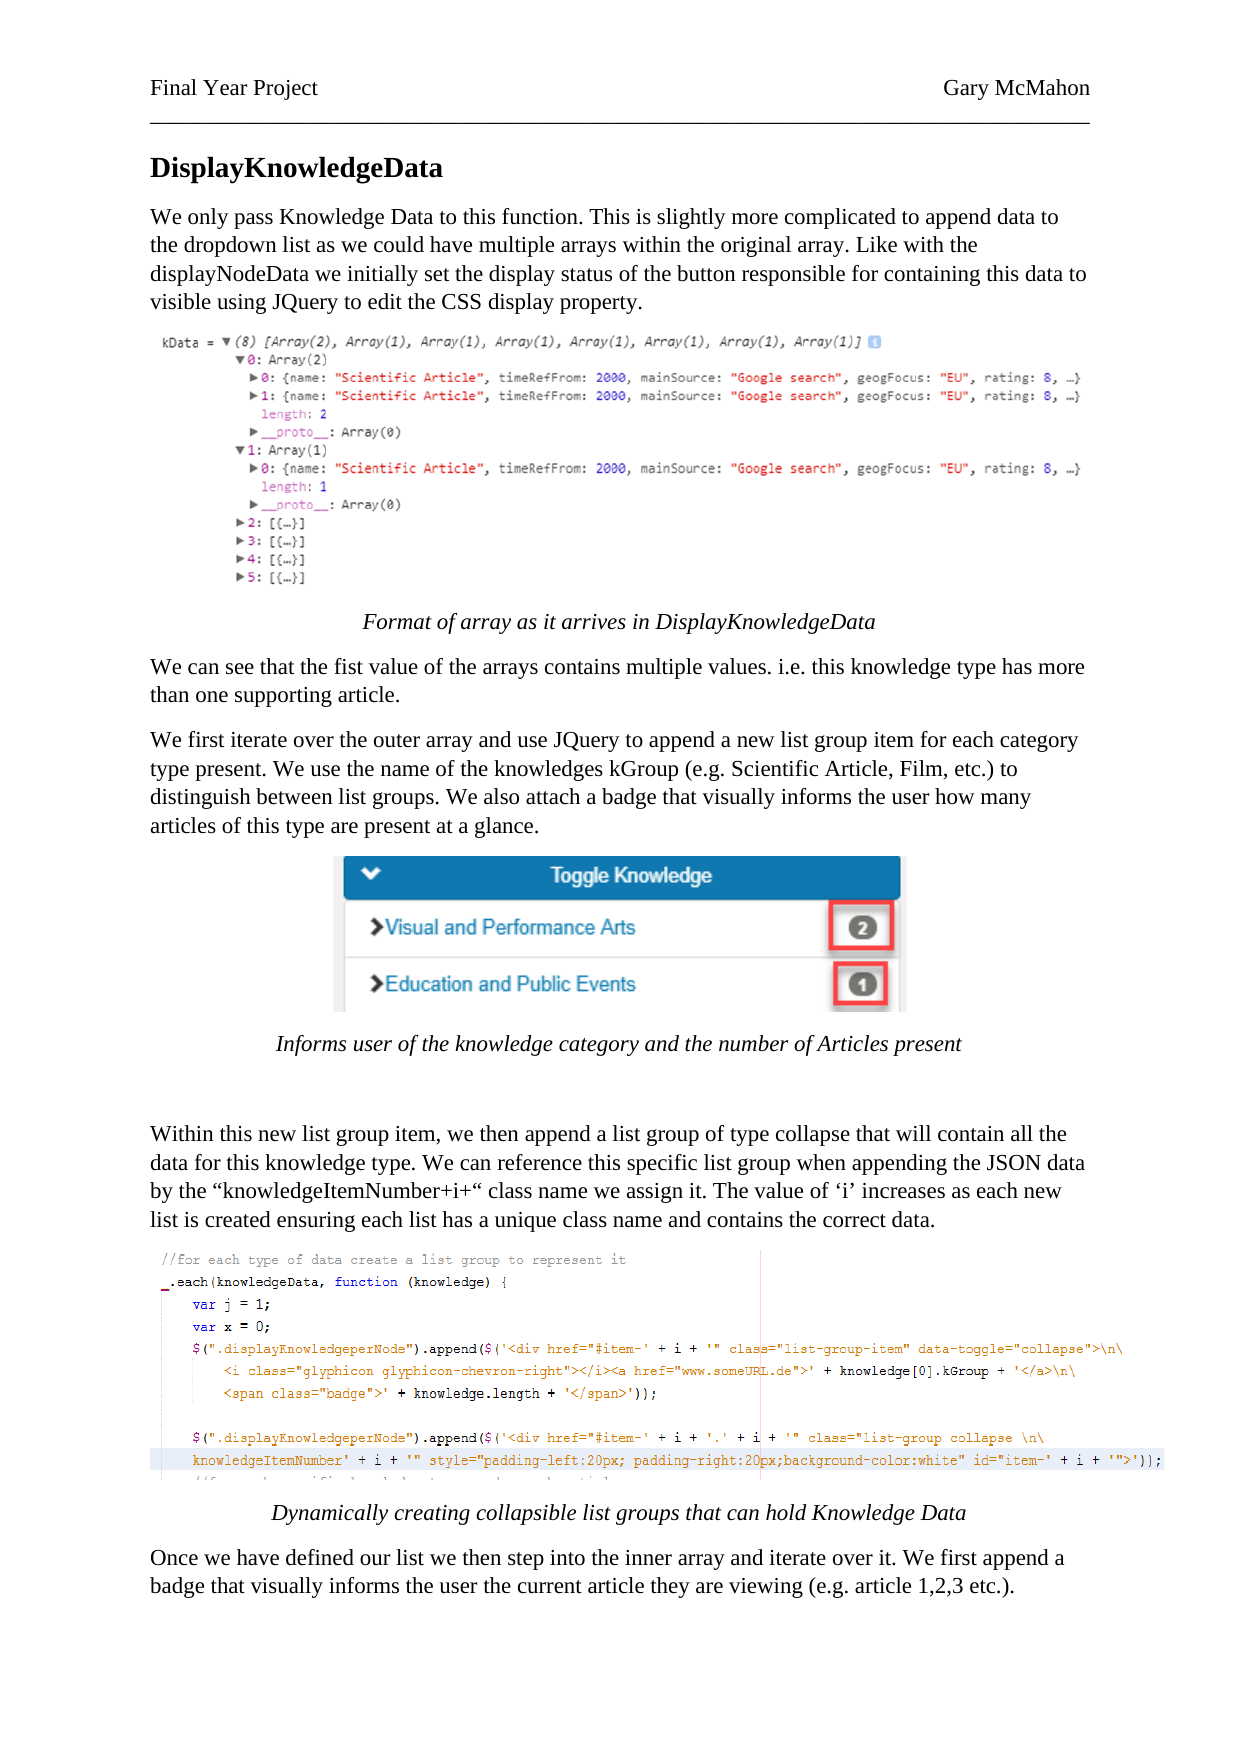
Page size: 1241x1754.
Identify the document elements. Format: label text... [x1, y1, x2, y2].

text DisplayKnowledgeData [150, 150, 1090, 183]
text We only pass Knowledge Data to this function. This is slightly more complicated to append data to the dropdown list as we could have multiple arrays within the original array. Like with the displayNodeData we initially set the display status of the button responsible for containing this data to visible using JQuery to edit the CSS display property. [150, 203, 1090, 314]
text Once we have defined our list we then step into the inner array and iterate over it. We first append a badge that visually informs the user the current article they are viewing (e.g. article 1,2,3 etc.). [150, 1544, 1090, 1599]
text Format of array as it arrives in DisplayKnowledgeData [150, 608, 1090, 634]
text Dynamically creating collapsible list groups that can hold Knowledge Data [150, 1499, 1090, 1525]
picture [150, 1250, 1165, 1480]
text Within this new list group item, we then append a list group of type collapse that will contain all the data for this knowledge type. We can reference this specific list group when appending the JSON data by the “knowledgeItemNumber+i+“ class name we assign it. The value of ‘i’ increases as each new list is created ensuring each list has a unique class name and contains the correct data. [150, 1120, 1090, 1232]
text Informs user of the knowledge category and the number of Articles present [150, 1030, 1090, 1057]
text We can see that the fist value of the arrays contains multiple values. i.e. this knowledge type has more than one supporting article. [150, 653, 1090, 708]
picture [150, 333, 1091, 589]
picture [347, 856, 897, 897]
text We first iterate over the outer array and use JQuery to append a new list group item for each category type present. We use the name of the knowledges kGroup (e.g. Scientific Article, Film, etc.) to distinguish between list groups. We also attach a badge that visually informs the user how many articles of this type are present at a glance. [150, 726, 1090, 838]
picture [333, 856, 907, 1012]
